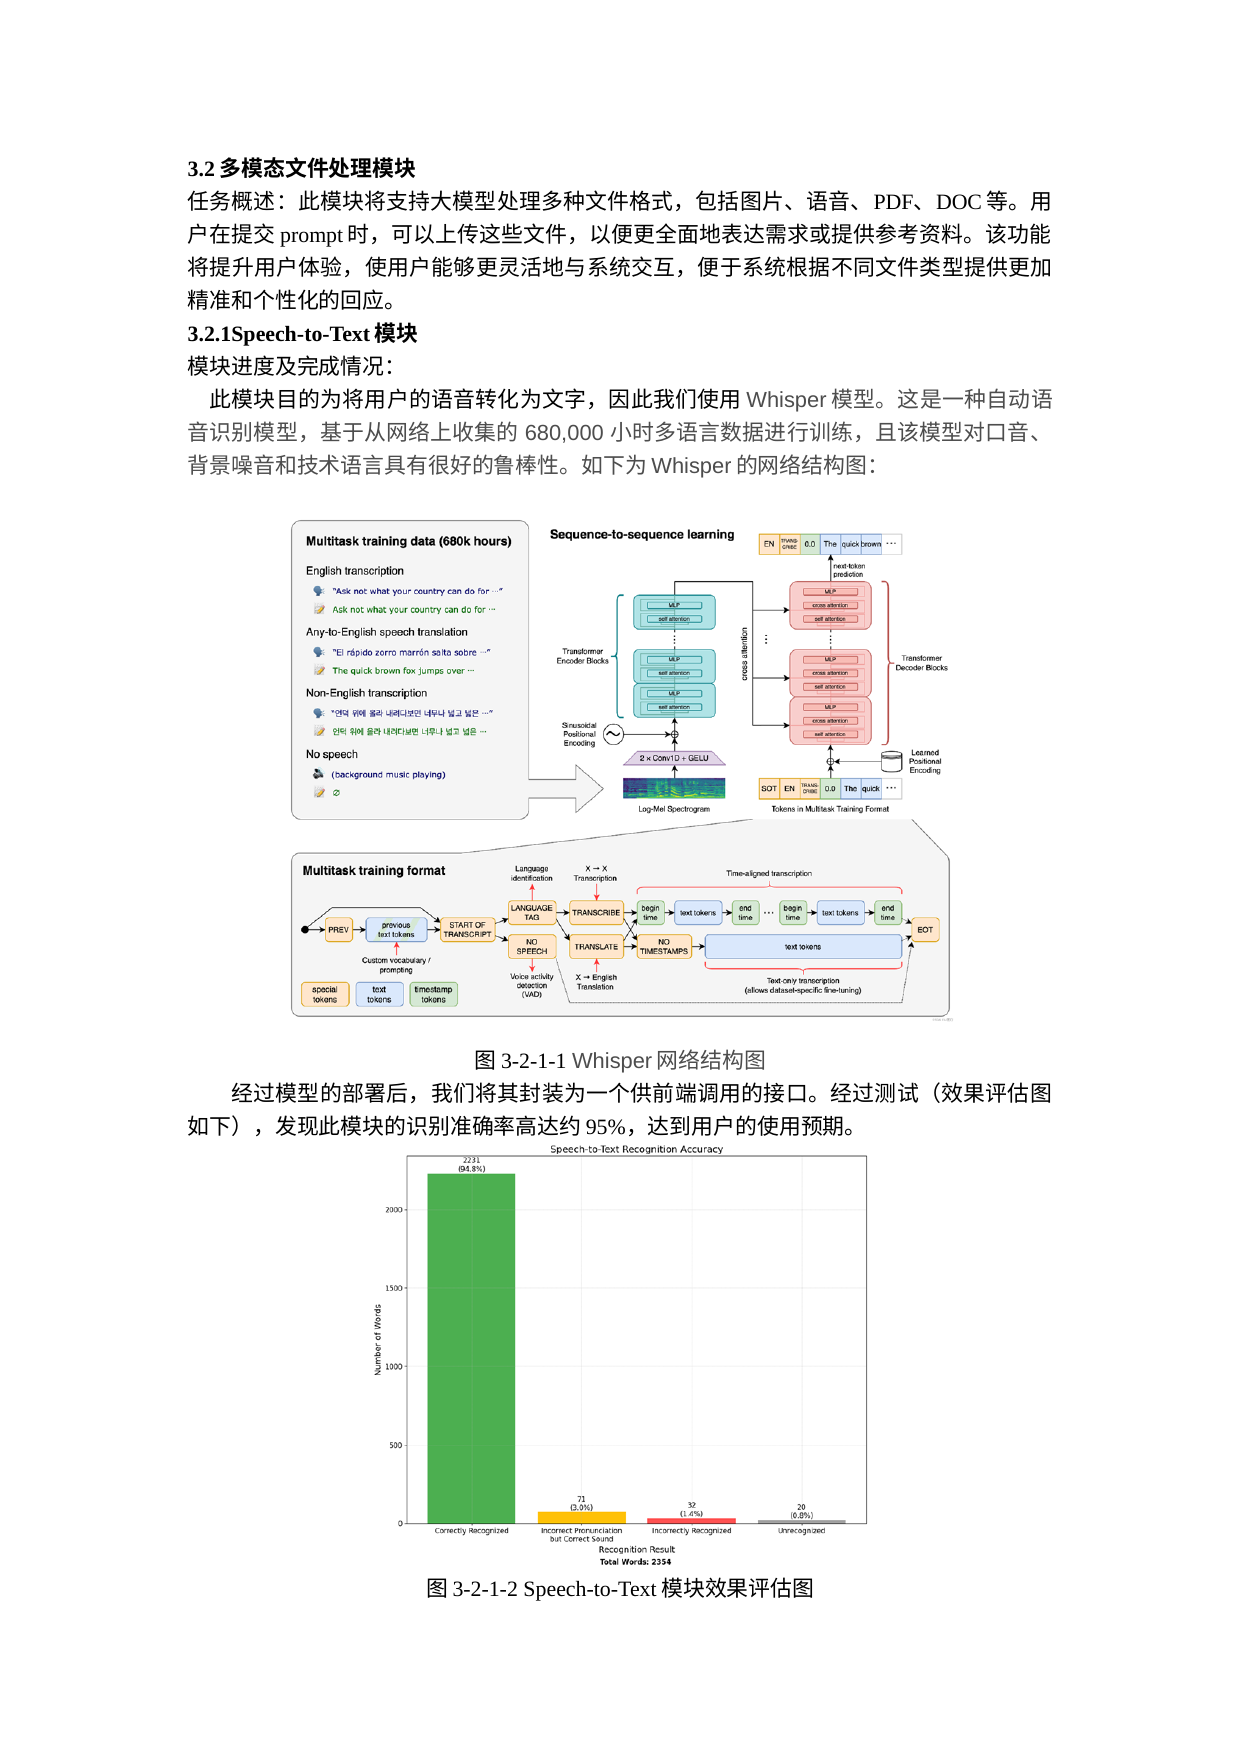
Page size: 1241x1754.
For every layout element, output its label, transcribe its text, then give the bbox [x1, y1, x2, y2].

picture [284, 513, 956, 1023]
picture [370, 1141, 870, 1570]
text 图3-2-1-1 Whisper网络结构图 [187, 1042, 1053, 1075]
text 图3-2-1-2 Speech-to-Text模块效果评估图 [187, 1570, 1053, 1603]
subtitle 3.2.1Speech-to-Text模块 [187, 316, 1053, 349]
text 此模块目的为将用户的语音转化为文字，因此我们使用Whisper模型。这是一种自动语音识别模型，基于从网络上收集的 680,000 小时多语言数据进行训练，且该模型对口音、背景噪音和技术语言具有很好的鲁棒性。如下为Whisper的网络结构图： [187, 382, 1053, 481]
subtitle 3.2多模态文件处理模块 [187, 151, 1053, 183]
text 经过模型的部署后，我们将其封装为一个供前端调用的接口。经过测试（效果评估图如下），发现此模块的识别准确率高达约95%，达到用户的使用预期。 [187, 1075, 1053, 1141]
text 模块进度及完成情况： [187, 349, 1053, 382]
text 任务概述：此模块将支持大模型处理多种文件格式，包括图片、语音、PDF、DOC等。用户在提交prompt时，可以上传这些文件，以便更全面地表达需求或提供参考资料。该功能将提升用户体验，使用户能够更灵活地与系统交互，便于系统根据不同文件类型提供更加精准和个性化的回应。 [187, 183, 1053, 316]
